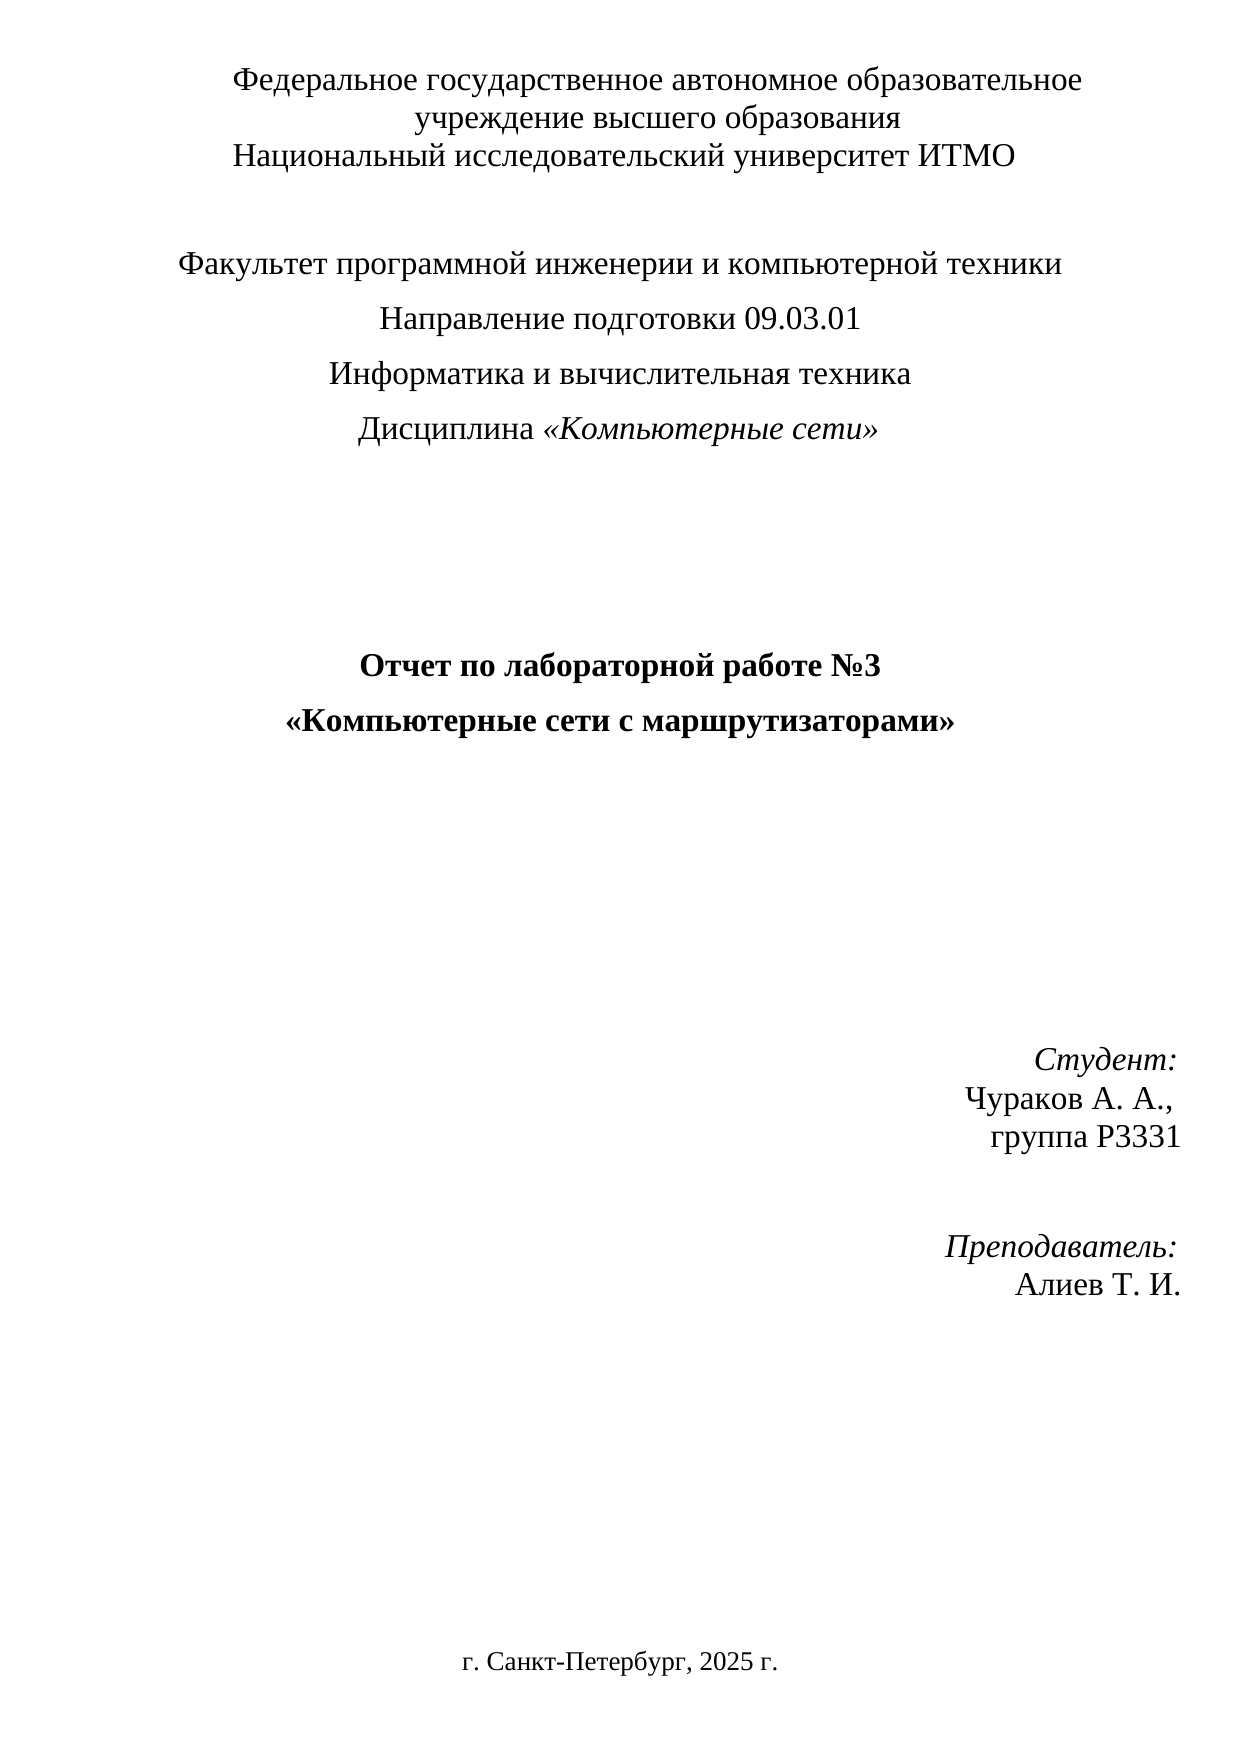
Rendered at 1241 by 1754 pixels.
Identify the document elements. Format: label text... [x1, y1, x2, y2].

text Студент: [59, 1013, 1181, 1078]
text г. Санкт-Петербург, 2025 г. [59, 1645, 1181, 1676]
text Отчет по лабораторной работе №3 [59, 619, 1181, 683]
text учреждение высшего образования [59, 97, 1181, 136]
text Чураков А. А., группа P3331 [59, 1078, 1181, 1154]
text Национальный исследовательский университет ИТМО [59, 136, 1181, 174]
text Факультет программной инженерии и компьютерной техники [59, 243, 1181, 282]
text Преподаватель: [59, 1226, 1181, 1264]
text «Компьютерные сети с маршрутизаторами» [59, 700, 1181, 738]
text Дисциплина «Компьютерные сети» [59, 408, 1181, 447]
text Направление подготовки 09.03.01 [59, 298, 1181, 337]
text Федеральное государственное автономное образовательное [59, 59, 1181, 97]
text Информатика и вычислительная техника [59, 353, 1181, 392]
text Алиев Т. И. [59, 1264, 1181, 1303]
